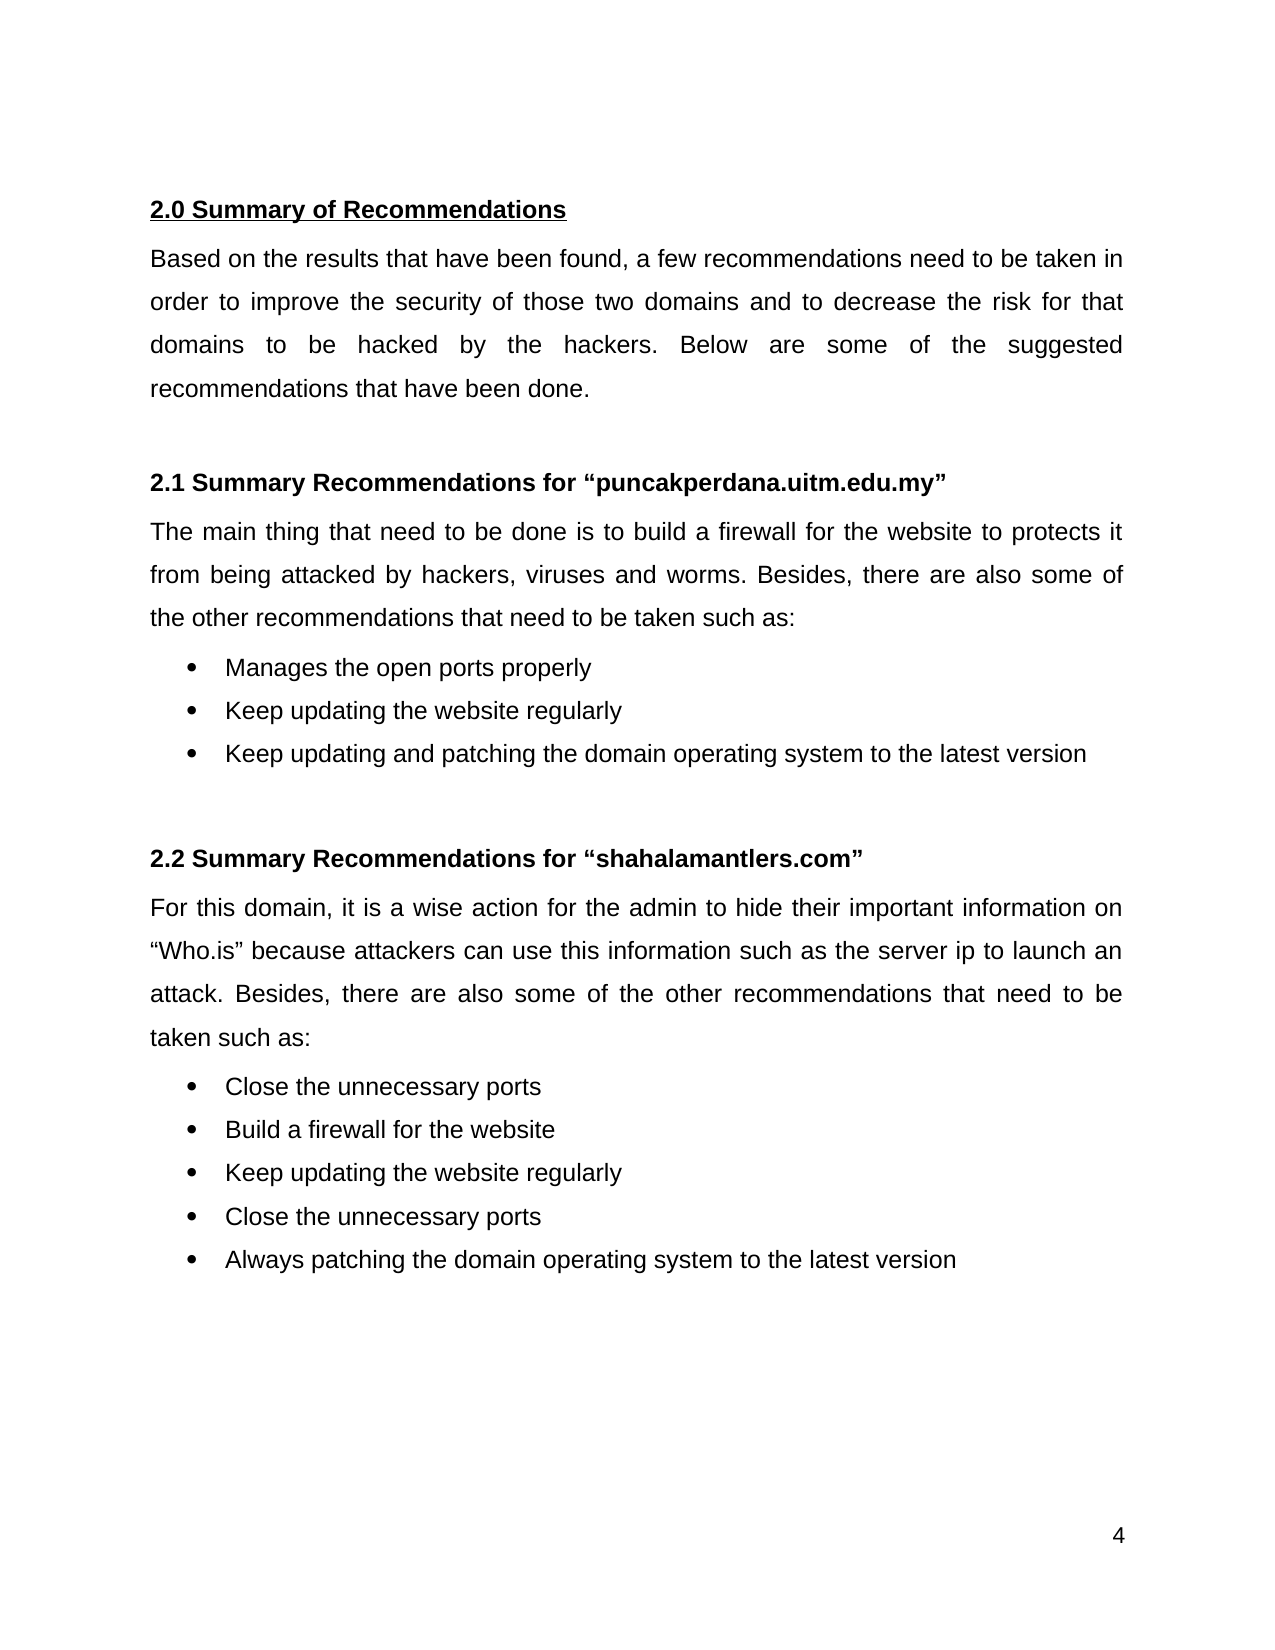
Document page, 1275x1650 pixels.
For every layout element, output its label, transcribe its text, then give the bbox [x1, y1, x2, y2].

list Manages the open ports properly [187, 653, 1125, 682]
text The main thing that need to be done is to build a firewall for the website to protects it from being attacked by hackers, viruses and worms. Besides, there are also some of the other recommendations that need to be taken such as: [150, 517, 1125, 632]
text 2.2 Summary Recommendations for “shahalamantlers.com” [150, 844, 1125, 873]
list Close the unnecessary ports [187, 1072, 1125, 1101]
text 2.1 Summary Recommendations for “puncakperdana.uitm.edu.my” [150, 468, 1125, 496]
list Keep updating the website regularly [187, 696, 1125, 725]
list Build a firewall for the website [187, 1115, 1125, 1144]
list Keep updating the website regularly [187, 1158, 1125, 1187]
list Always patching the domain operating system to the latest version [187, 1245, 1125, 1274]
text Based on the results that have been found, a few recommendations need to be taken in order to improve the security of those two domains and to decrease the risk for that domains to be hacked by the hackers. Below are some of the suggested recommendations that have been done. [150, 244, 1125, 402]
text 2.0 Summary of Recommendations [150, 195, 1125, 223]
list Close the unnecessary ports [187, 1202, 1125, 1231]
text For this domain, it is a wise action for the admin to hide their important information on “Who.is” because attackers can use this information such as the server ip to launch an attack. Besides, there are also some of the other recommendations that need to be taken such as: [150, 893, 1125, 1051]
list Keep updating and patching the domain operating system to the latest version [187, 739, 1125, 768]
